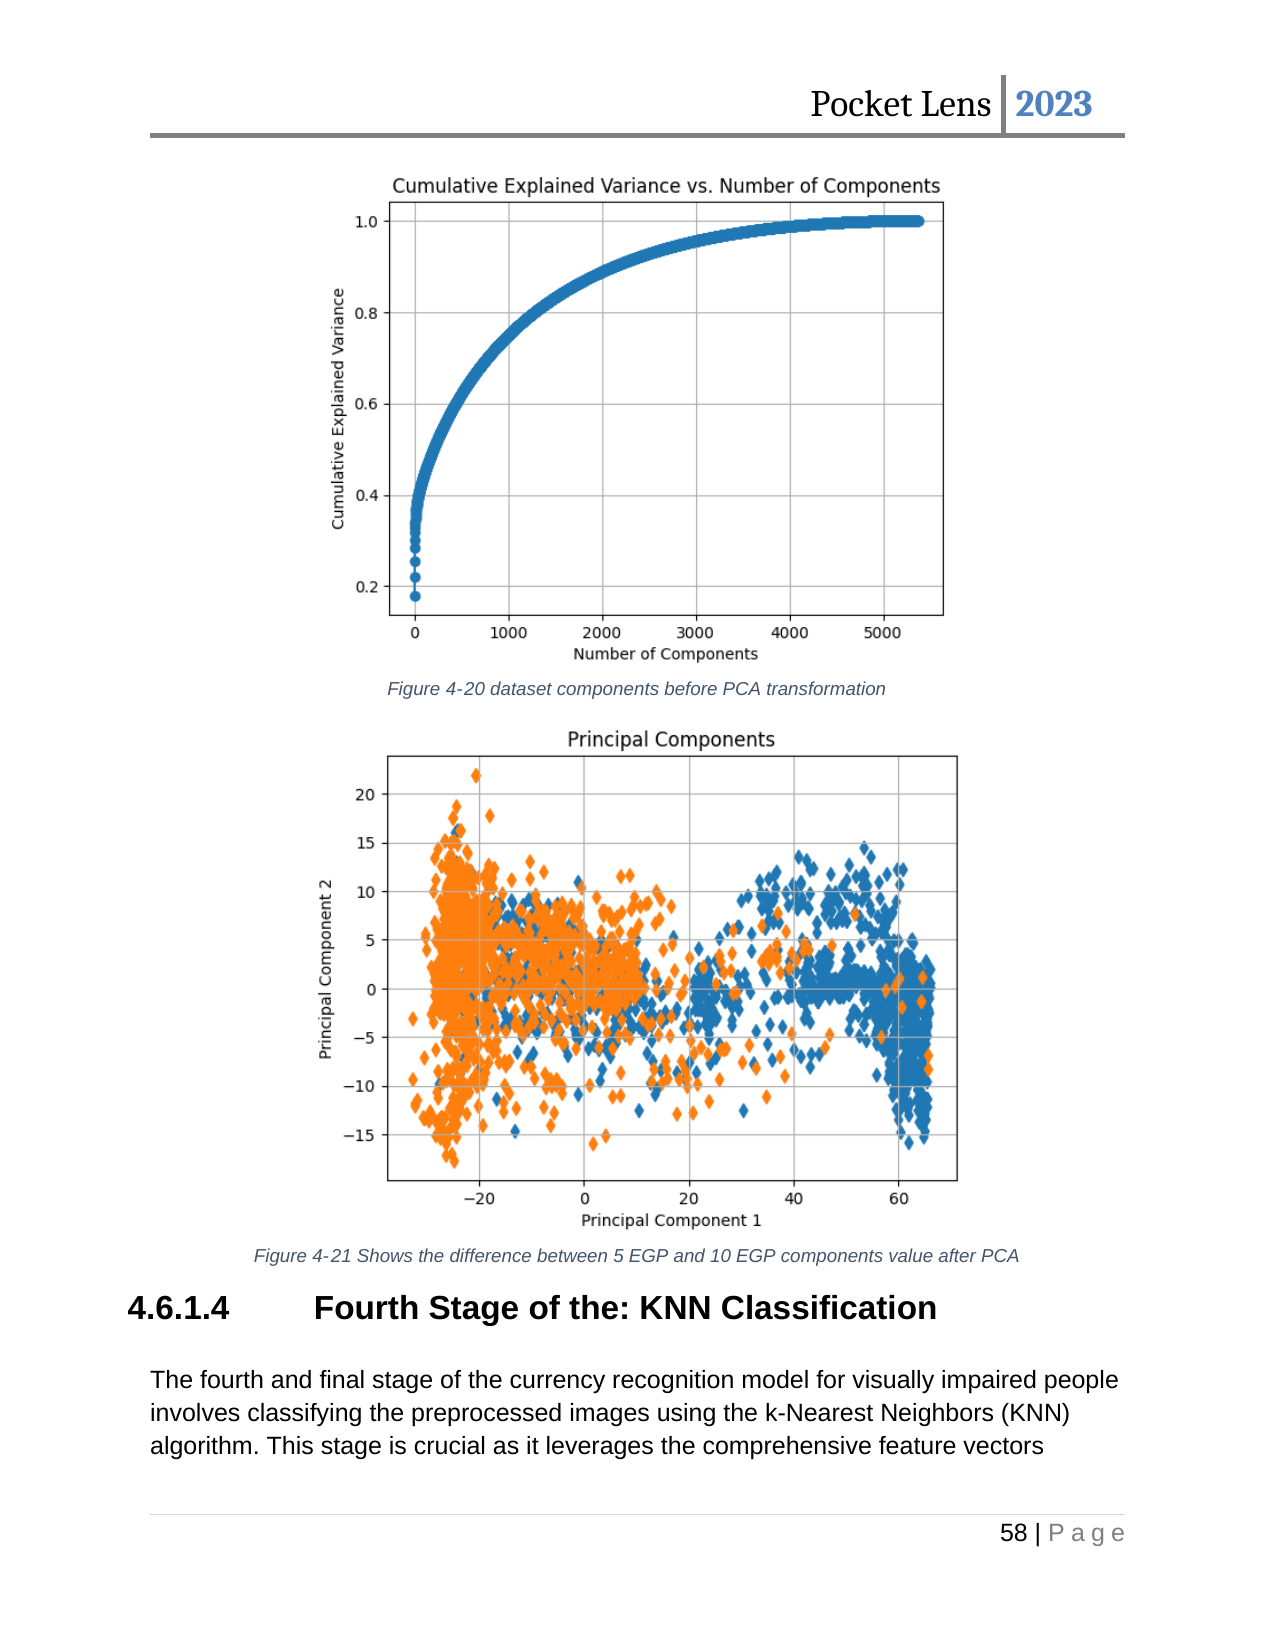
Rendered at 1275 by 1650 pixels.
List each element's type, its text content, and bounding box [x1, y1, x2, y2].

picture [321, 166, 954, 674]
text Figure ‎4-21 Shows the difference between 5 EGP and 10 EGP components value after PCA [150, 1245, 1125, 1267]
subtitle Fourth Stage of the: KNN Classification [229, 1288, 1125, 1326]
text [150, 1365, 1125, 1460]
text Figure ‎4-20 dataset components before PCA transformation [150, 677, 1125, 699]
picture [308, 719, 967, 1241]
